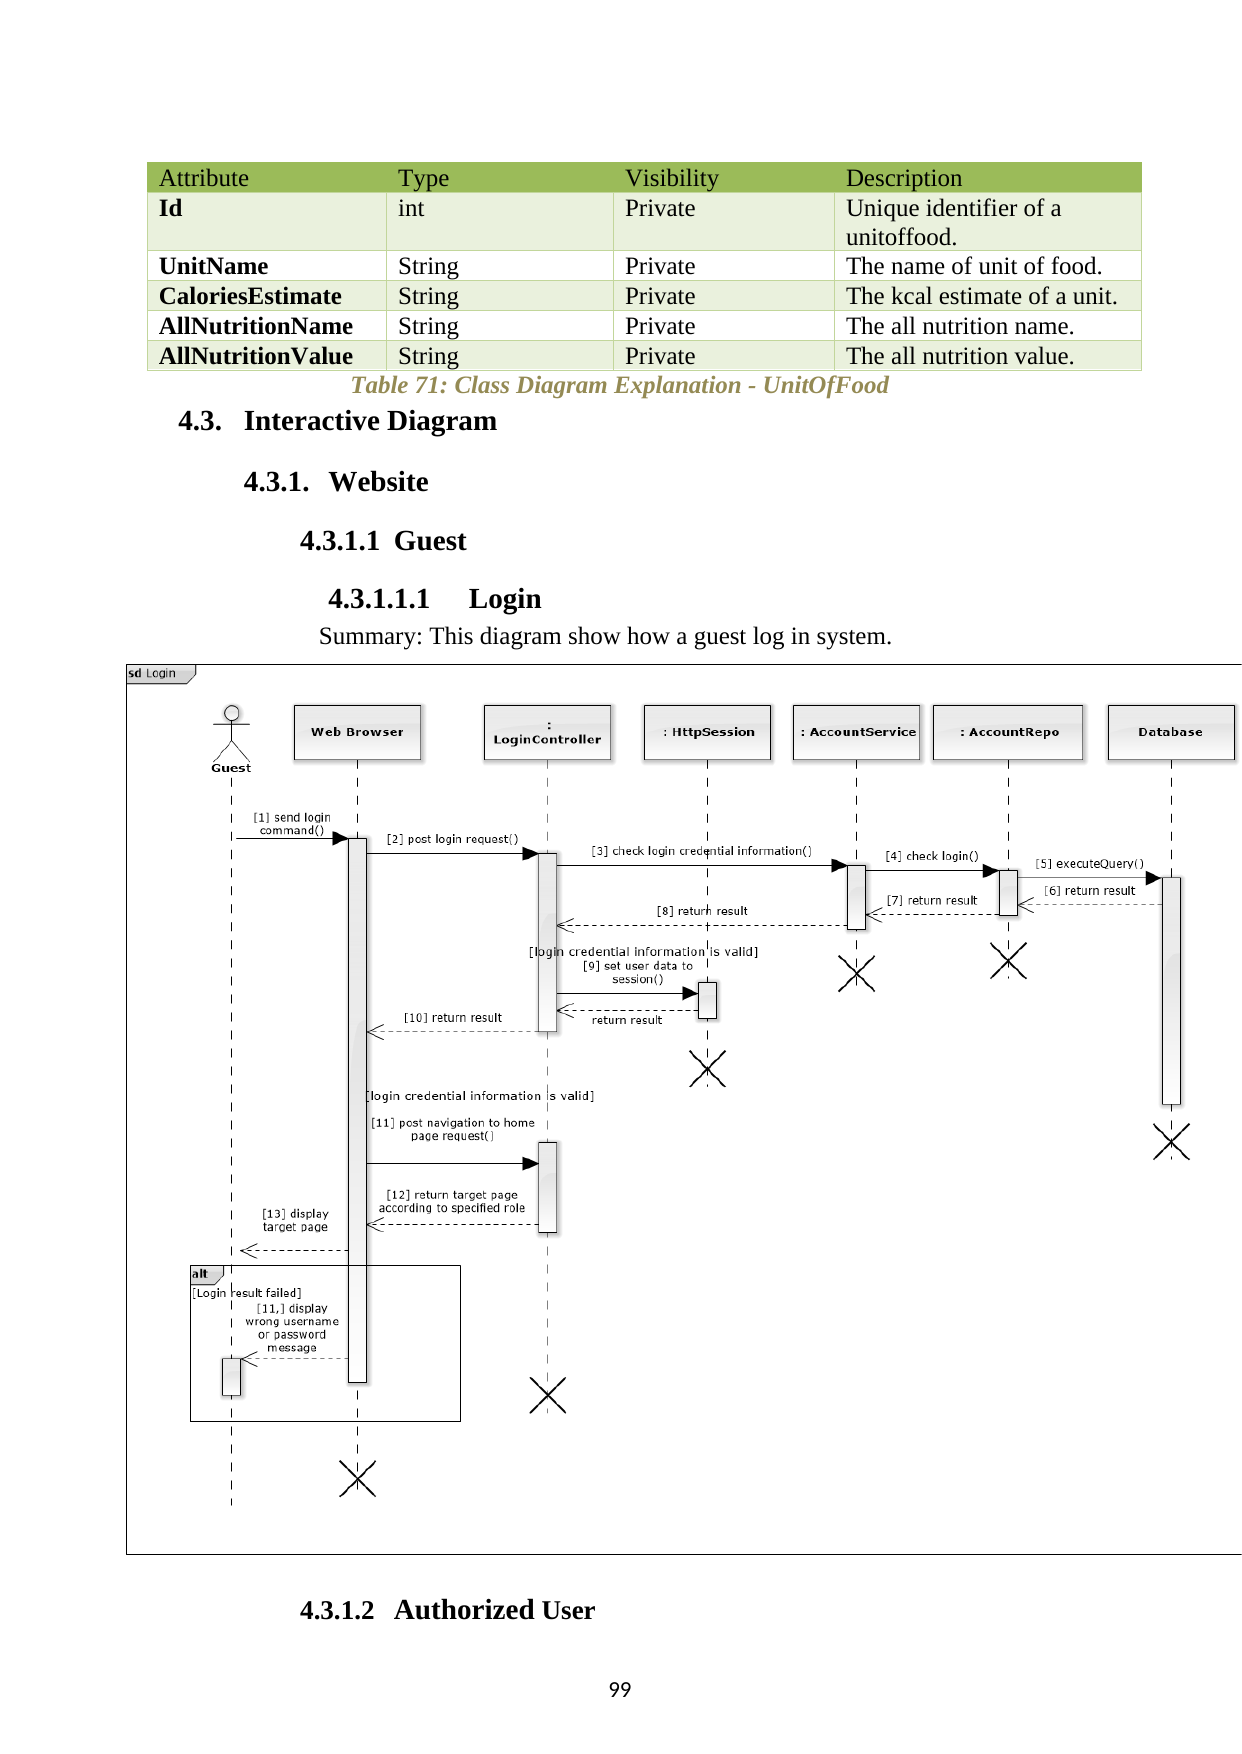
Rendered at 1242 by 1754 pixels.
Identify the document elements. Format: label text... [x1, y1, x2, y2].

table_cell String [387, 311, 613, 340]
subtitle Guest [300, 523, 1146, 557]
table_header Type [387, 163, 613, 192]
picture [112, 650, 1242, 1568]
subtitle Authorized User [300, 1592, 1146, 1626]
text Summary: This diagram show how a guest log in system. [244, 621, 1146, 650]
table_header Visibility [614, 163, 834, 192]
table_cell String [387, 251, 613, 280]
table_header Attribute [148, 163, 386, 192]
table_cell int [387, 193, 613, 250]
table_cell Private [614, 193, 834, 250]
table_cell Private [614, 311, 834, 340]
table_cell Private [614, 251, 834, 280]
table_cell AllNutritionName [148, 311, 386, 340]
table_cell Private [614, 341, 834, 369]
table_cell AllNutritionValue [148, 341, 386, 369]
table_cell Id [148, 193, 386, 250]
table_cell CaloriesEstimate [148, 281, 386, 310]
table_cell String [387, 341, 613, 369]
text Table 71: Class Diagram Explanation - UnitOfFood [94, 371, 1146, 399]
table_cell The name of unit of food. [835, 251, 1141, 280]
table_cell Private [614, 281, 834, 310]
subtitle Login [214, 582, 1146, 615]
subtitle Interactive Diagram [169, 403, 1146, 437]
table_cell The all nutrition value. [835, 341, 1141, 369]
table_cell The kcal estimate of a unit. [835, 281, 1141, 310]
table_cell Unique identifier of a unitoffood. [835, 193, 1141, 250]
table_cell String [387, 281, 613, 310]
table_cell UnitName [148, 251, 386, 280]
subtitle Website [244, 464, 1146, 498]
table_header Description [835, 163, 1141, 192]
table_cell The all nutrition name. [835, 311, 1141, 340]
